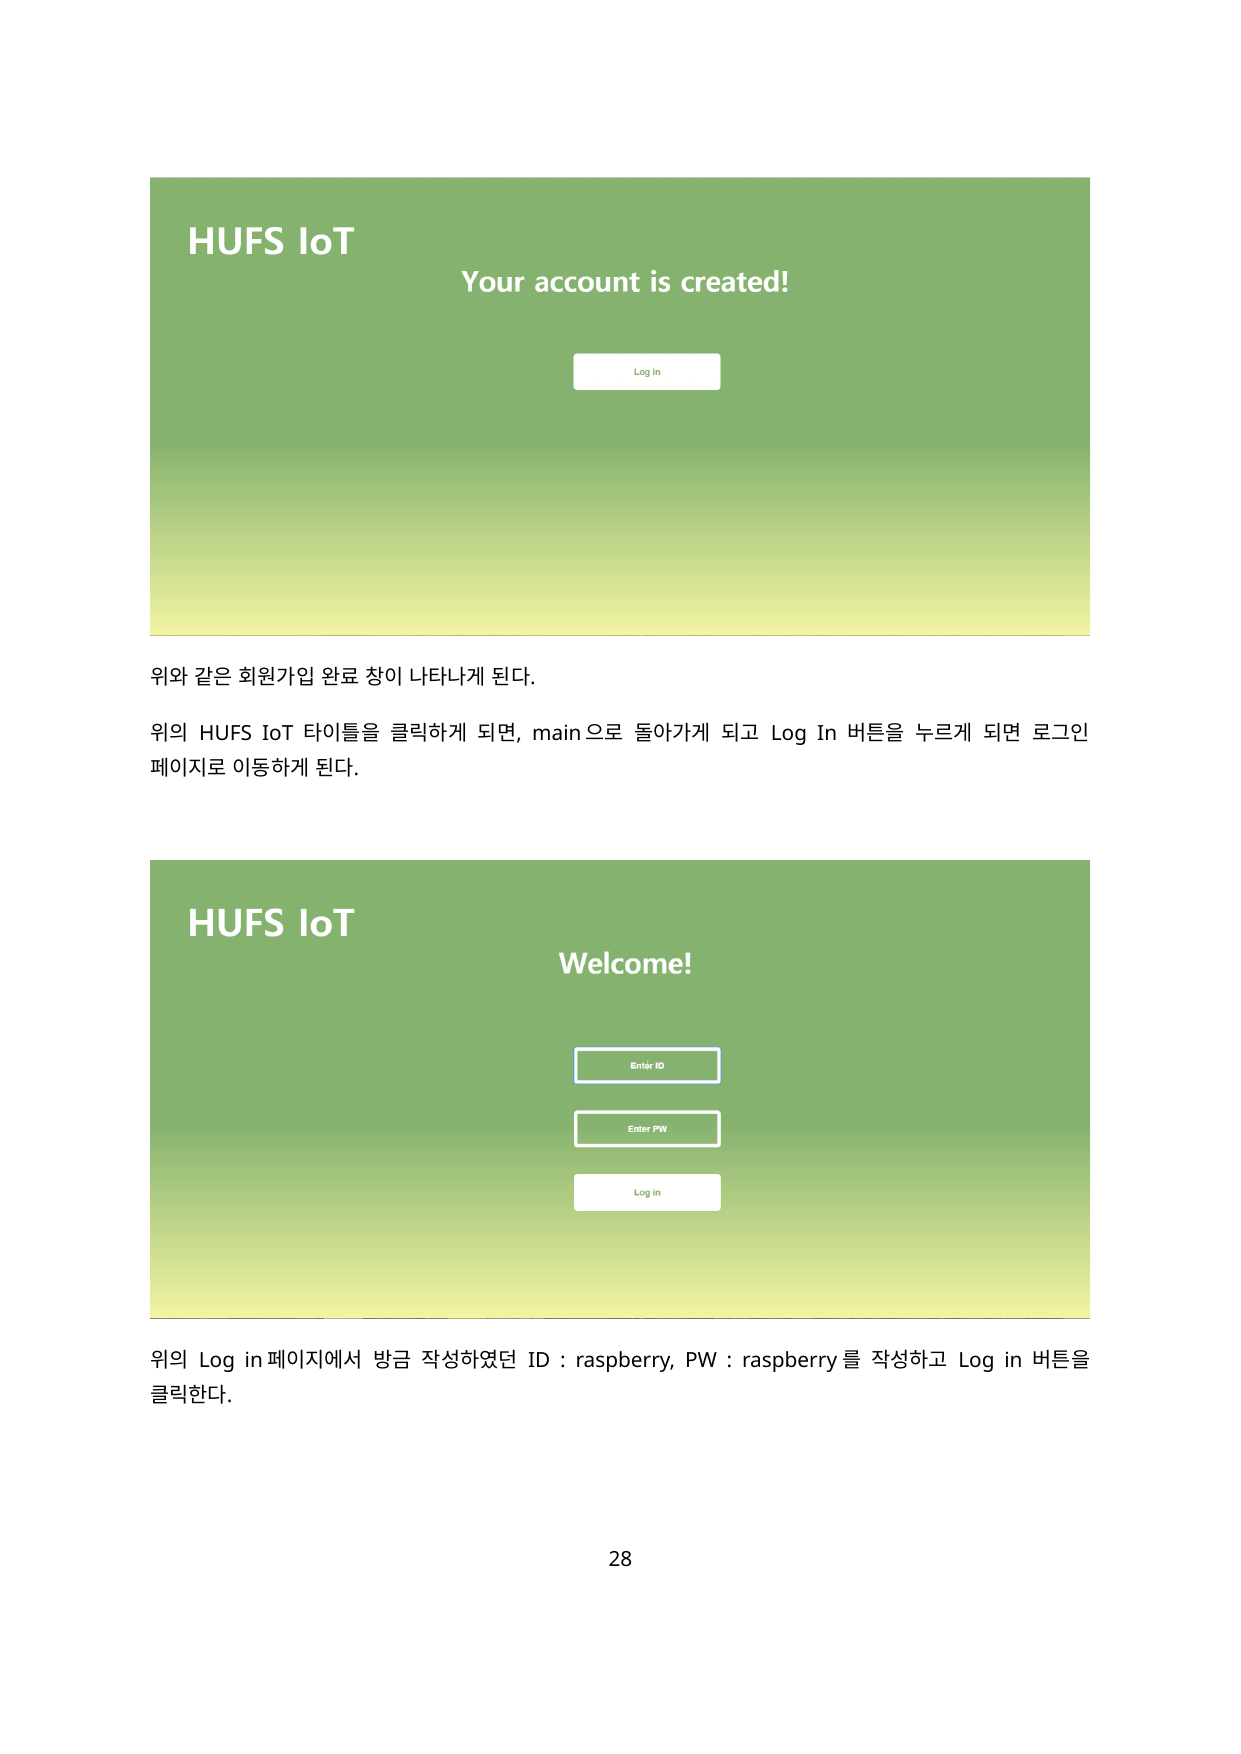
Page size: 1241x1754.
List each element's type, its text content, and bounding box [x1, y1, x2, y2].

text 위의 HUFS IoT 타이틀을 클릭하게 되면, main으로 돌아가게 되고 Log In 버튼을 누르게 되면 로그인 페이지로 이동하게 된다. [150, 716, 1090, 781]
text 위의 Log in페이지에서 방금 작성하였던 ID : raspberry, PW : raspberry를 작성하고 Log in 버튼을 클릭한다. [150, 1343, 1090, 1408]
picture [150, 177, 1091, 636]
picture [150, 860, 1091, 1319]
text 위와 같은 회원가입 완료 창이 나타나게 된다. [150, 661, 1090, 691]
